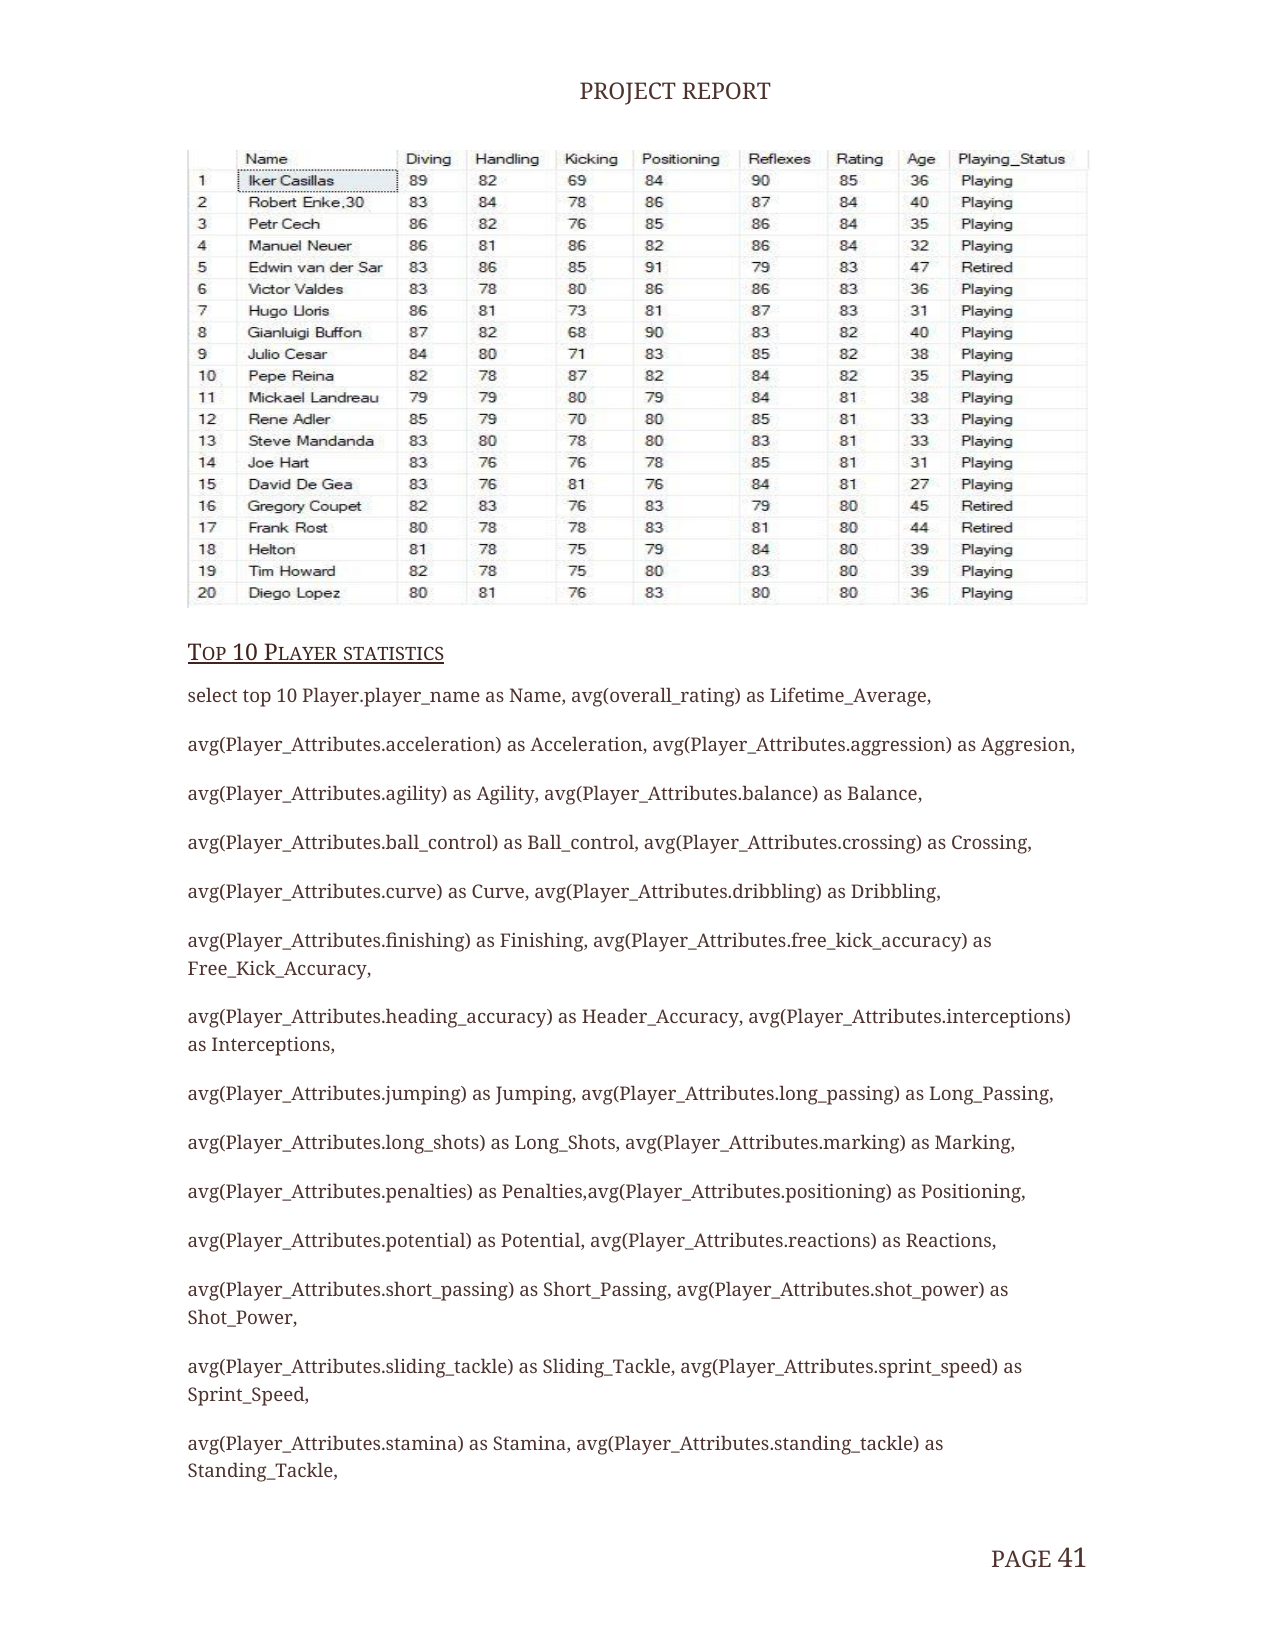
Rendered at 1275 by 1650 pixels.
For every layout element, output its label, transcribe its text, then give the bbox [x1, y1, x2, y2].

subtitle Top 10 Player statistics [187, 636, 1087, 667]
text avg(Player_Attributes.agility) as Agility, avg(Player_Attributes.balance) as Balance, [187, 780, 1087, 806]
text avg(Player_Attributes.stamina) as Stamina, avg(Player_Attributes.standing_tackle) as Standing_Tackle, [187, 1430, 1087, 1483]
text avg(Player_Attributes.sliding_tackle) as Sliding_Tackle, avg(Player_Attributes.sprint_speed) as Sprint_Speed, [187, 1353, 1087, 1406]
text avg(Player_Attributes.curve) as Curve, avg(Player_Attributes.dribbling) as Dribbling, [187, 878, 1087, 903]
text select top 10 Player.player_name as Name, avg(overall_rating) as Lifetime_Average, [187, 683, 1087, 708]
text avg(Player_Attributes.ball_control) as Ball_control, avg(Player_Attributes.crossing) as Crossing, [187, 829, 1087, 855]
text avg(Player_Attributes.potential) as Potential, avg(Player_Attributes.reactions) as Reactions, [187, 1227, 1087, 1253]
text avg(Player_Attributes.finishing) as Finishing, avg(Player_Attributes.free_kick_accuracy) as Free_Kick_Accuracy, [187, 927, 1087, 980]
text avg(Player_Attributes.short_passing) as Short_Passing, avg(Player_Attributes.shot_power) as Shot_Power, [187, 1276, 1087, 1329]
picture [187, 150, 1091, 608]
text avg(Player_Attributes.penalties) as Penalties,avg(Player_Attributes.positioning) as Positioning, [187, 1178, 1087, 1204]
text avg(Player_Attributes.acceleration) as Acceleration, avg(Player_Attributes.aggression) as Aggresion, [187, 731, 1087, 757]
text avg(Player_Attributes.heading_accuracy) as Header_Accuracy, avg(Player_Attributes.interceptions) as Interceptions, [187, 1004, 1087, 1057]
text avg(Player_Attributes.jumping) as Jumping, avg(Player_Attributes.long_passing) as Long_Passing, [187, 1081, 1087, 1106]
text avg(Player_Attributes.long_shots) as Long_Shots, avg(Player_Attributes.marking) as Marking, [187, 1129, 1087, 1155]
